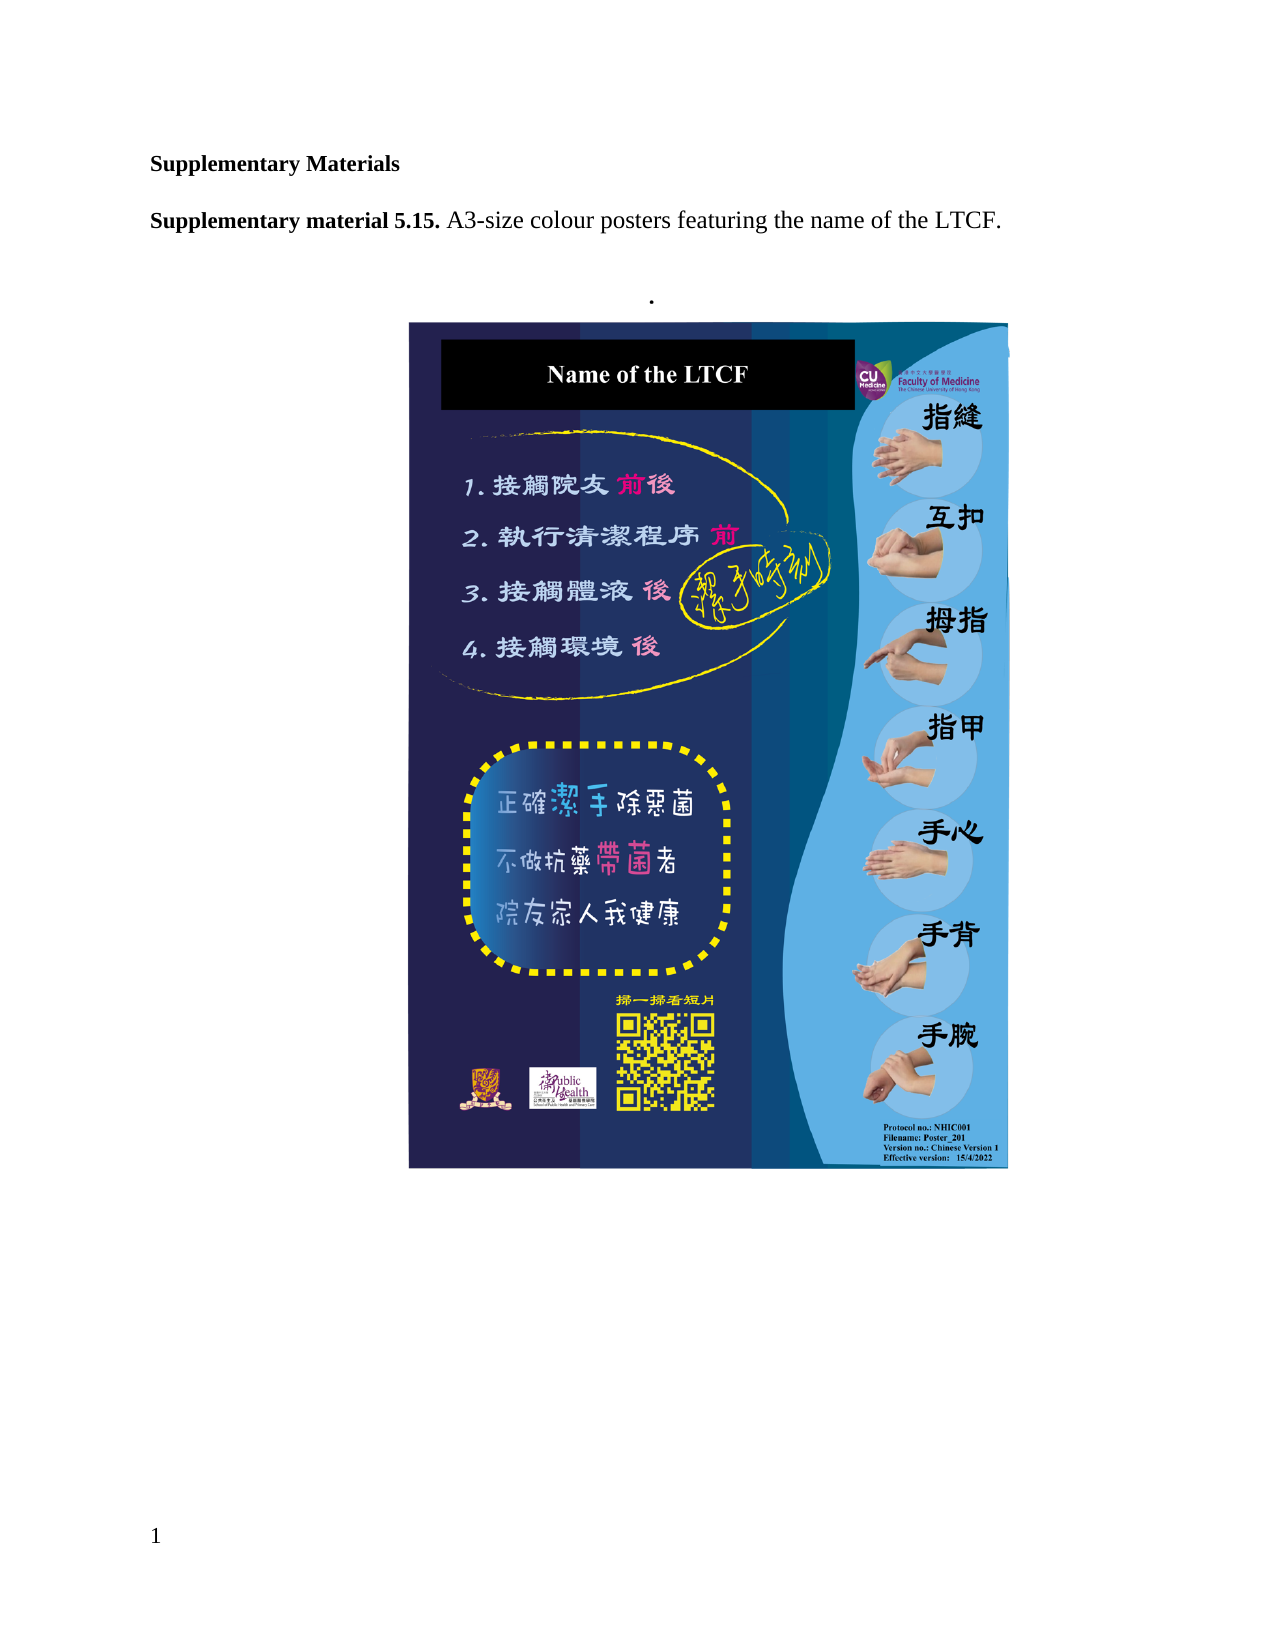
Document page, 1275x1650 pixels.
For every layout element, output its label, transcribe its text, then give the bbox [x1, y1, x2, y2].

text Supplementary Materials [150, 150, 1125, 176]
text Supplementary material 5.15. A3-size colour posters featuring the name of the LTCF. [150, 205, 1125, 233]
picture [150, 233, 1125, 1169]
